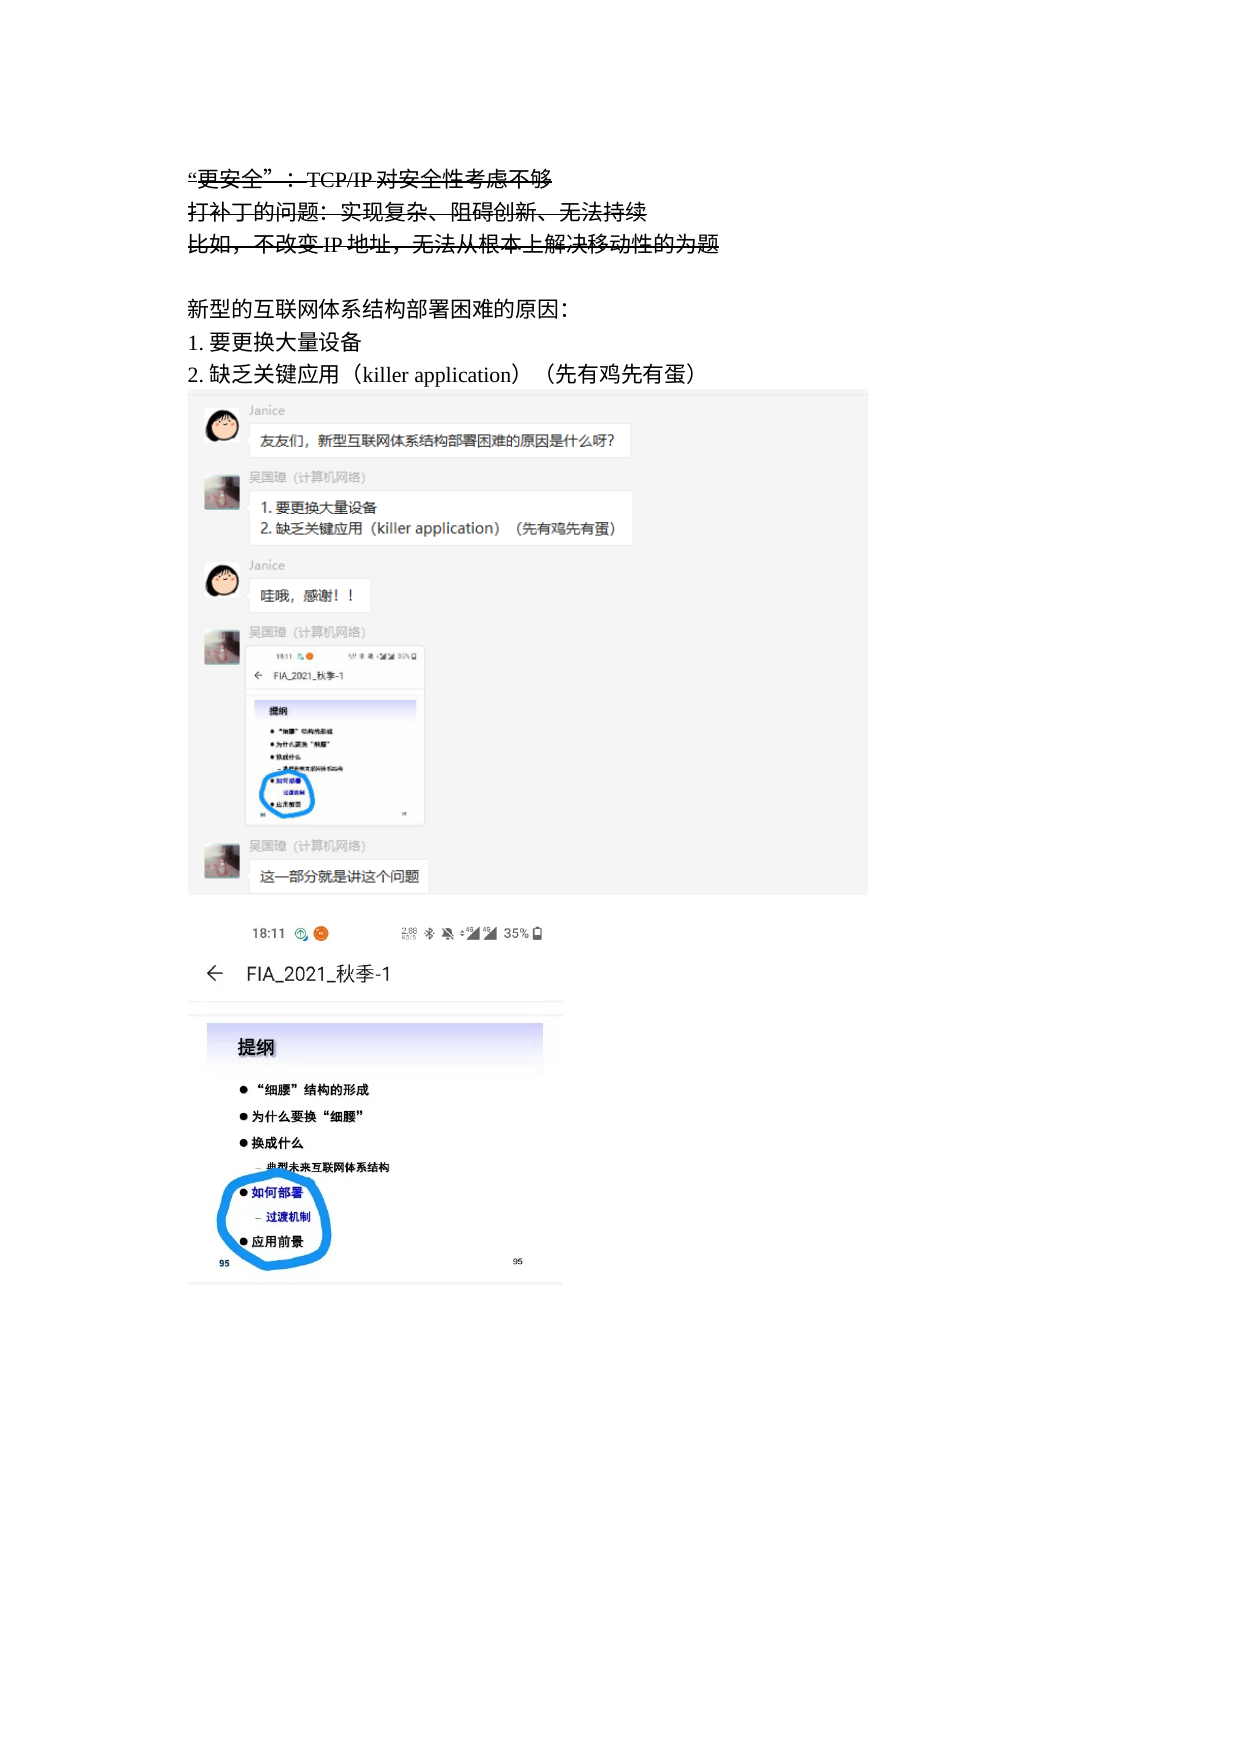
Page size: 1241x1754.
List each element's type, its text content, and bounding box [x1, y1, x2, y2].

text “更安全”：TCP/IP对安全性考虑不够 [187, 162, 1053, 194]
text 1. 要更换大量设备 [187, 324, 1053, 357]
text 比如，不改变IP地址，无法从根本上解决移动性的为题 [187, 227, 1053, 259]
picture [187, 909, 563, 1287]
text 打补丁的问题：实现复杂、阻碍创新、无法持续 [187, 194, 1053, 227]
text 2. 缺乏关键应用（killer application）（先有鸡先有蛋） [187, 357, 1053, 389]
picture [187, 389, 869, 895]
text 新型的互联网体系结构部署困难的原因： [187, 292, 1053, 324]
